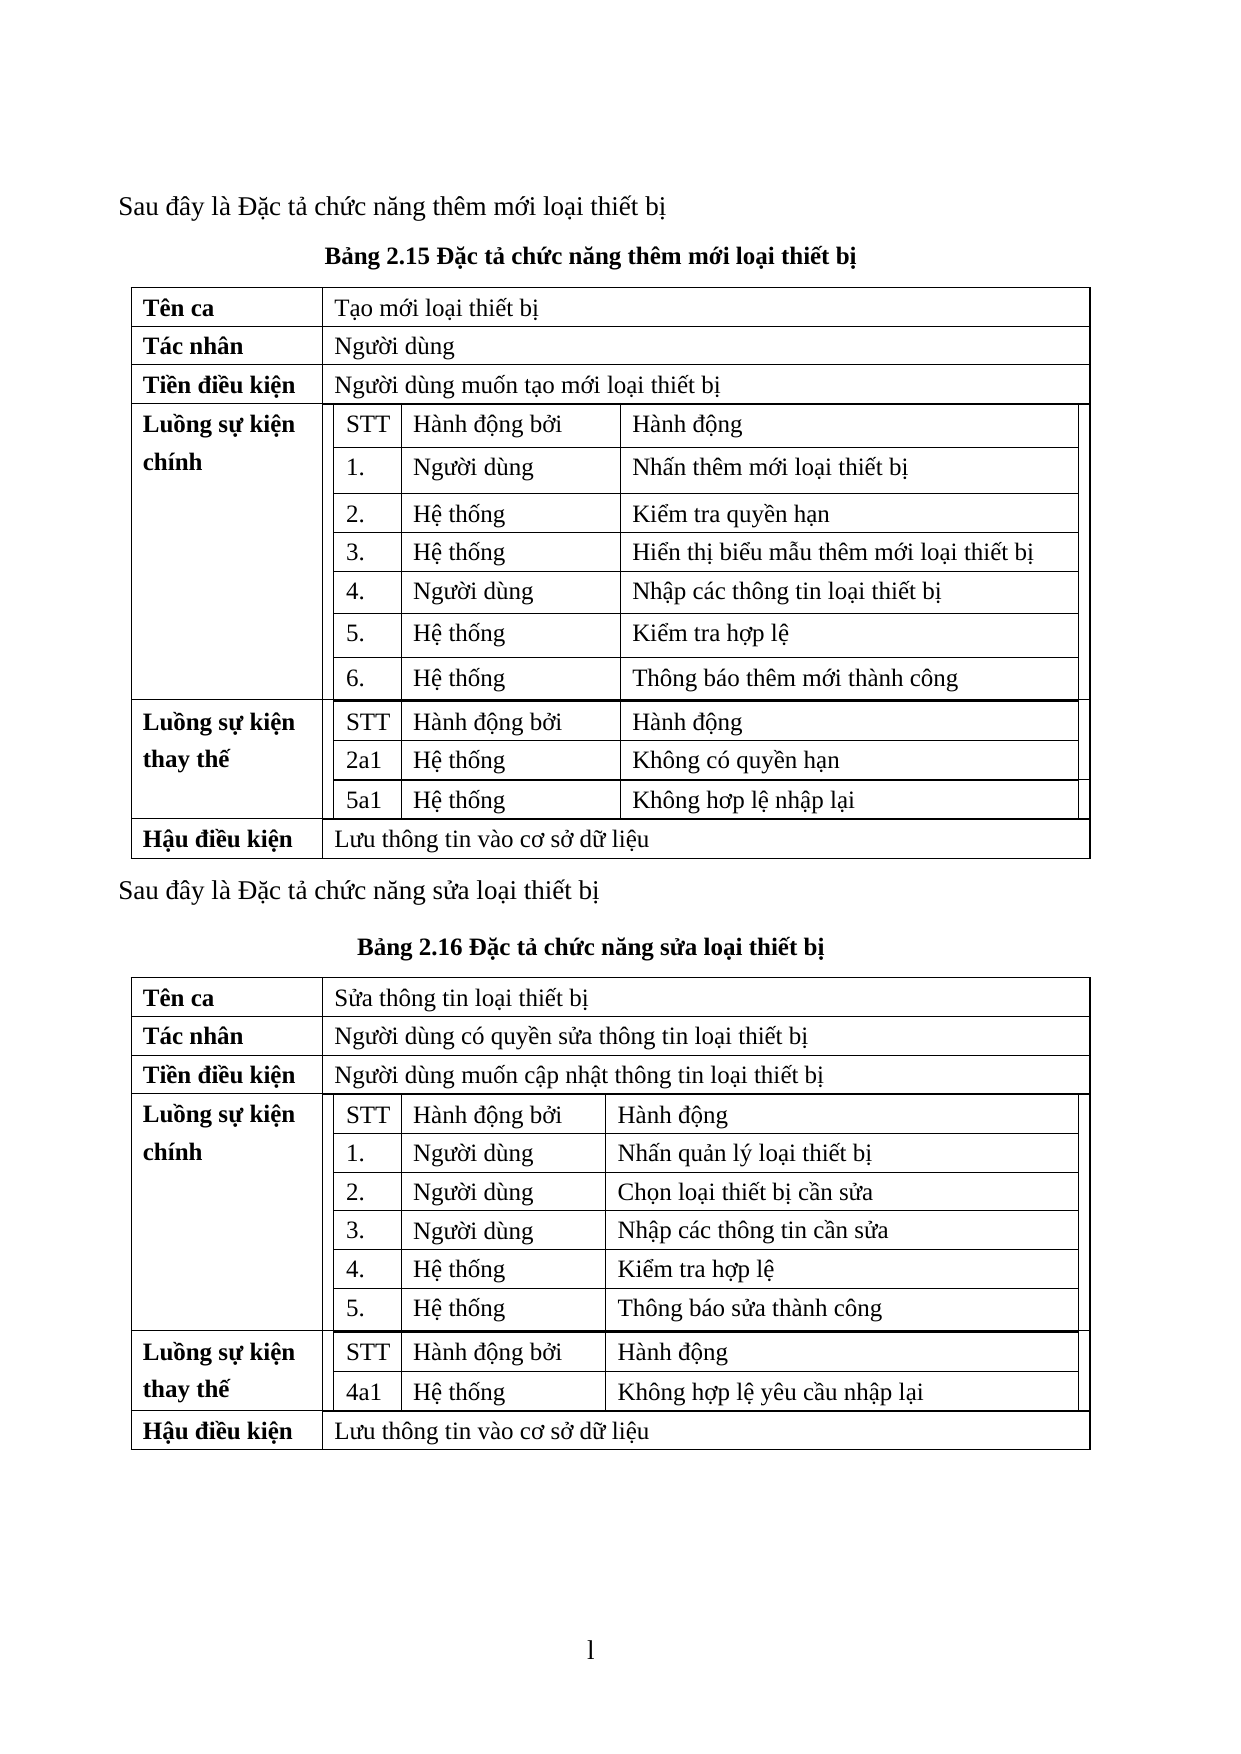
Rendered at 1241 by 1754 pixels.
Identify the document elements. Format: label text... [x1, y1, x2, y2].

table_cell STT [334, 1333, 401, 1371]
table_cell Luồng sự kiện thay thế [132, 1331, 322, 1410]
table_cell Hệ thống [402, 781, 620, 818]
table_cell [1079, 1371, 1089, 1410]
table_cell STT [334, 405, 401, 447]
table_cell Hệ thống [402, 741, 620, 778]
table_cell [1079, 532, 1089, 571]
table_cell 3. [334, 1211, 401, 1249]
table_cell 1. [334, 1134, 401, 1172]
table_cell Hành động bởi [402, 405, 620, 447]
table_cell Hành động [621, 702, 1078, 740]
table_cell Nhập các thông tin cần sửa [606, 1211, 1078, 1249]
table_cell Kiểm tra hợp lệ [606, 1250, 1078, 1288]
table_cell 5a1 [334, 781, 401, 818]
table_cell [1079, 780, 1089, 818]
table_cell Tiền điều kiện [132, 365, 322, 403]
table_cell [1079, 405, 1089, 447]
table_cell Hệ thống [402, 658, 620, 699]
table_cell [1079, 571, 1089, 613]
table_cell Tác nhân [132, 327, 322, 364]
text Bảng 2.15 Đặc tả chức năng thêm mới loại thiết bị [118, 237, 1063, 274]
table_cell Người dùng [402, 572, 620, 613]
text Sau đây là Đặc tả chức năng thêm mới loại thiết bị [118, 187, 1063, 224]
table_header Sửa thông tin loại thiết bị [323, 978, 1089, 1016]
table_cell 1. [334, 448, 401, 493]
table_cell 3. [334, 533, 401, 571]
table_cell Chọn loại thiết bị cần sửa [606, 1173, 1078, 1210]
table_cell Hành động [606, 1333, 1078, 1371]
table_header Tên ca [132, 978, 322, 1016]
table_cell Người dùng [402, 1211, 605, 1249]
table_cell 2. [334, 1173, 401, 1210]
table_cell Hệ thống [402, 533, 620, 571]
table_cell Luồng sự kiện chính [132, 404, 322, 699]
table_cell [1079, 1095, 1089, 1133]
table_header Tạo mới loại thiết bị [323, 288, 1089, 326]
table_cell [1079, 1172, 1089, 1210]
table_cell Người dùng [402, 1134, 605, 1172]
table_cell Hệ thống [402, 614, 620, 657]
table_cell 4a1 [334, 1372, 401, 1410]
table_cell STT [334, 702, 401, 740]
table_cell [1079, 493, 1089, 532]
table_cell [1079, 1210, 1089, 1249]
table_cell [1079, 613, 1089, 657]
table_cell Nhấn thêm mới loại thiết bị [621, 448, 1078, 493]
table_cell Không hợp lệ yêu cầu nhập lại [606, 1372, 1078, 1410]
table_cell Người dùng có quyền sửa thông tin loại thiết bị [323, 1017, 1089, 1054]
table_cell Người dùng [402, 448, 620, 493]
table_cell Hệ thống [402, 1289, 605, 1329]
table_cell Người dùng muốn tạo mới loại thiết bị [323, 365, 1089, 403]
table_cell [1079, 1288, 1089, 1329]
table_cell [1079, 700, 1089, 740]
table_cell 4. [334, 1250, 401, 1288]
table_cell Hệ thống [402, 1372, 605, 1410]
table_cell 5. [334, 614, 401, 657]
table_cell [1079, 447, 1089, 493]
table_cell Người dùng muốn cập nhật thông tin loại thiết bị [323, 1056, 1089, 1093]
table_cell Hệ thống [402, 494, 620, 532]
table_cell Hành động bởi [402, 1095, 605, 1133]
table_cell 2. [334, 494, 401, 532]
table_cell [323, 700, 333, 818]
table_cell Tiền điều kiện [132, 1056, 322, 1093]
table_cell Thông báo thêm mới thành công [621, 658, 1078, 699]
table_cell [1079, 657, 1089, 699]
table_cell Hành động [621, 405, 1078, 447]
table_cell Hậu điều kiện [132, 1411, 322, 1449]
table_cell 4. [334, 572, 401, 613]
table_cell Kiểm tra hợp lệ [621, 614, 1078, 657]
table_cell Người dùng [402, 1173, 605, 1210]
table_cell 2a1 [334, 741, 401, 778]
table_cell [1079, 1331, 1089, 1371]
table_cell Hiển thị biểu mẫu thêm mới loại thiết bị [621, 533, 1078, 571]
table_cell Không có quyền hạn [621, 741, 1078, 778]
table_cell Tác nhân [132, 1017, 322, 1054]
text Bảng 2.16 Đặc tả chức năng sửa loại thiết bị [118, 927, 1063, 965]
table_cell Thông báo sửa thành công [606, 1289, 1078, 1329]
table_cell Lưu thông tin vào cơ sở dữ liệu [323, 1412, 1089, 1449]
table_cell Hành động bởi [402, 702, 620, 740]
table_cell 6. [334, 658, 401, 699]
table_cell STT [334, 1095, 401, 1133]
table_cell Luồng sự kiện thay thế [132, 700, 322, 818]
table_cell Lưu thông tin vào cơ sở dữ liệu [323, 820, 1089, 858]
table_cell [323, 1095, 333, 1329]
table_cell Nhấn quản lý loại thiết bị [606, 1134, 1078, 1172]
table_cell [1079, 740, 1089, 778]
table_cell Luồng sự kiện chính [132, 1094, 322, 1329]
table_cell [323, 1331, 333, 1410]
table_cell Hành động bởi [402, 1333, 605, 1371]
table_cell Hậu điều kiện [132, 819, 322, 858]
table_cell Kiểm tra quyền hạn [621, 494, 1078, 532]
table_cell Hệ thống [402, 1250, 605, 1288]
table_cell Không hơp lệ nhập lại [621, 781, 1078, 818]
text Sau đây là Đặc tả chức năng sửa loại thiết bị [118, 871, 1063, 909]
table_cell 5. [334, 1289, 401, 1329]
table_cell [1079, 1249, 1089, 1288]
table_cell Hành động [606, 1095, 1078, 1133]
table_header Tên ca [132, 288, 322, 326]
table_cell Nhập các thông tin loại thiết bị [621, 572, 1078, 613]
table_cell [323, 405, 333, 699]
table_cell [1079, 1133, 1089, 1172]
table_cell Người dùng [323, 327, 1089, 364]
